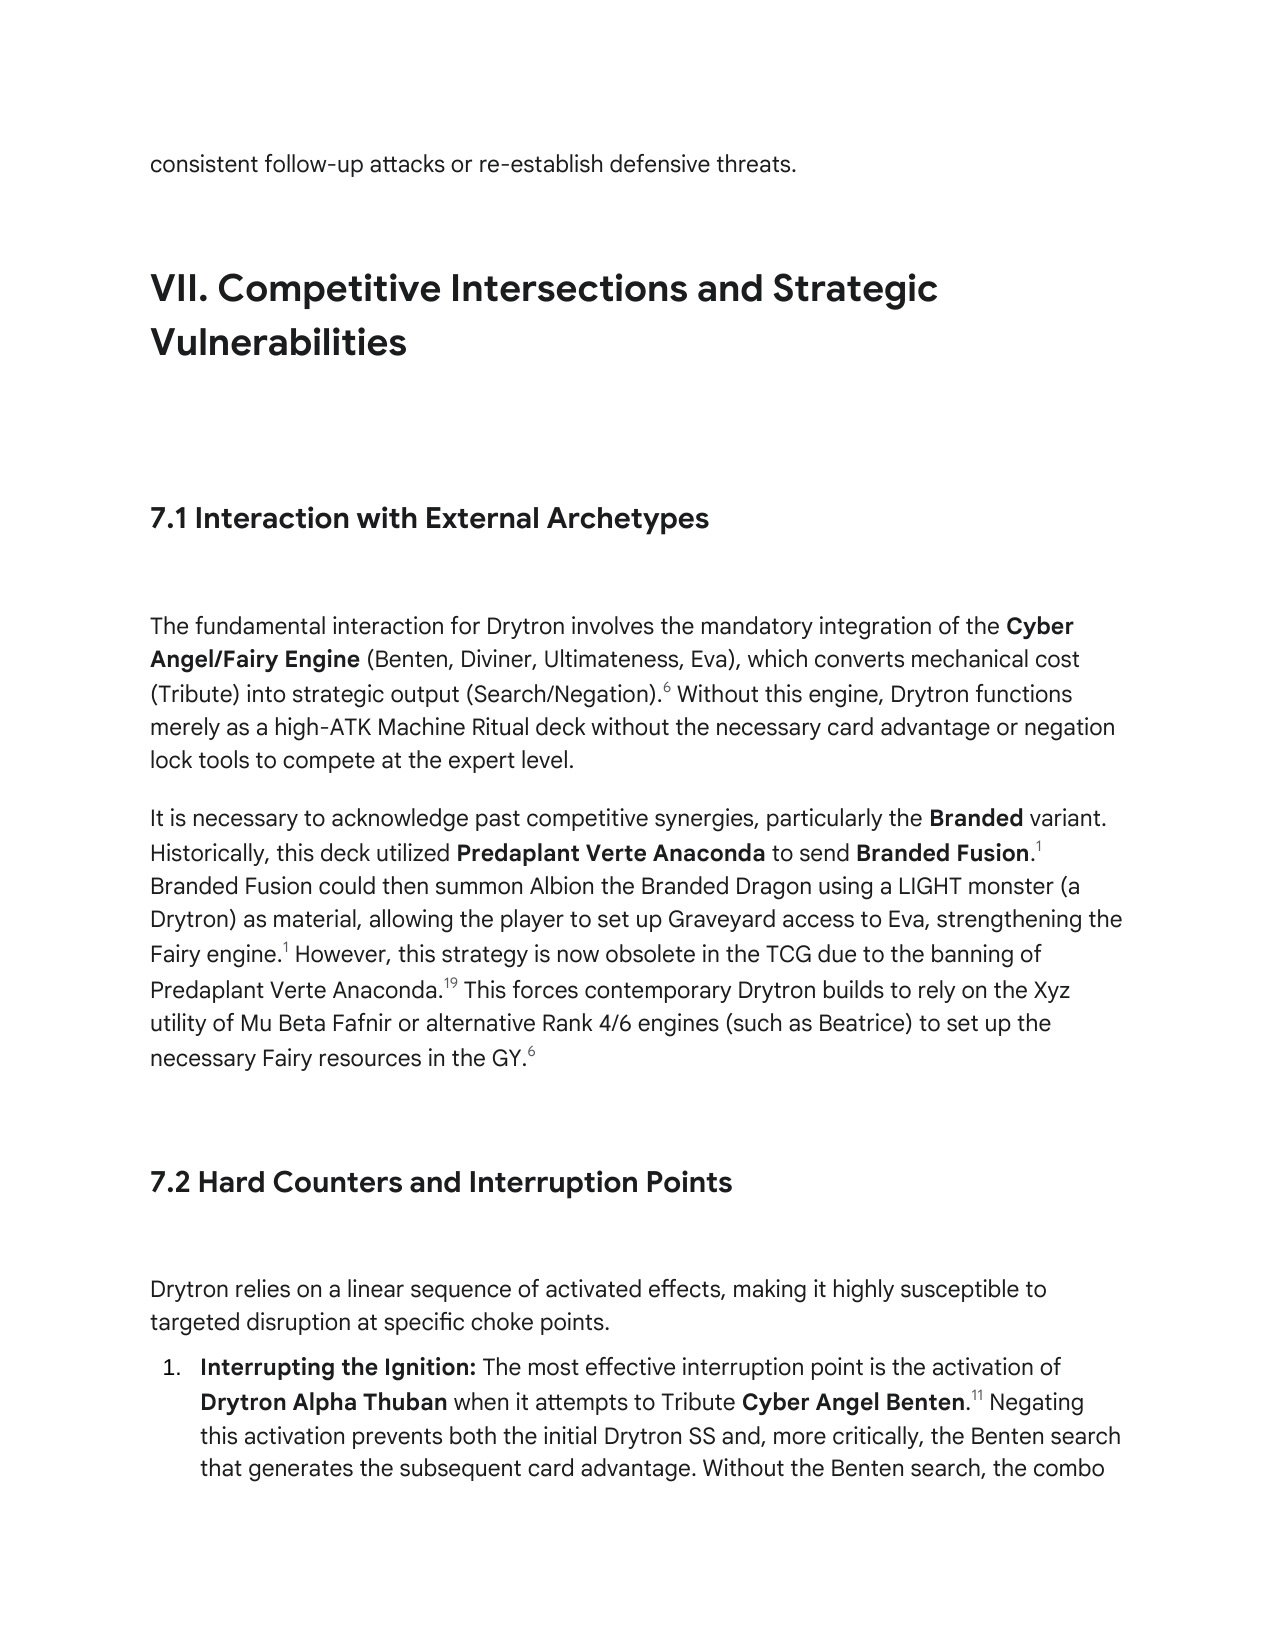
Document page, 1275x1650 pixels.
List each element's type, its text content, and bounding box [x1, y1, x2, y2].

subtitle 7.1 Interaction with External Archetypes [150, 500, 1125, 537]
subtitle 7.2 Hard Counters and Interruption Points [150, 1164, 1125, 1200]
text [150, 150, 1125, 179]
text The fundamental interaction for Drytron involves the mandatory integration of the Cyber Angel/Fairy Engine (Benten, Diviner, Ultimateness, Eva), which converts mechanical cost (Tribute) into strategic output (Search/Negation).6 Without this engine, Drytron functions merely as a high-ATK Machine Ritual deck without the necessary card advantage or negation lock tools to compete at the expert level. [150, 612, 1125, 775]
subtitle VII. Competitive Intersections and Strategic Vulnerabilities [150, 265, 1125, 366]
text It is necessary to acknowledge past competitive synergies, particularly the Branded variant. Historically, this deck utilized Predaplant Verte Anaconda to send Branded Fusion.1 Branded Fusion could then summon Albion the Branded Dragon using a LIGHT monster (a Drytron) as material, allowing the player to set up Graveyard access to Eva, strengthening the Fairy engine.1 However, this strategy is now obsolete in the TCG due to the banning of Predaplant Verte Anaconda.19 This forces contemporary Drytron builds to rely on the Xyz utility of Mu Beta Fafnir or alternative Rank 4/6 engines (such as Beatrice) to set up the necessary Fairy resources in the GY.6 [150, 804, 1125, 1074]
text Drytron relies on a linear sequence of activated effects, making it highly susceptible to targeted disruption at specific choke points. [150, 1276, 1125, 1337]
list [162, 1353, 1125, 1483]
